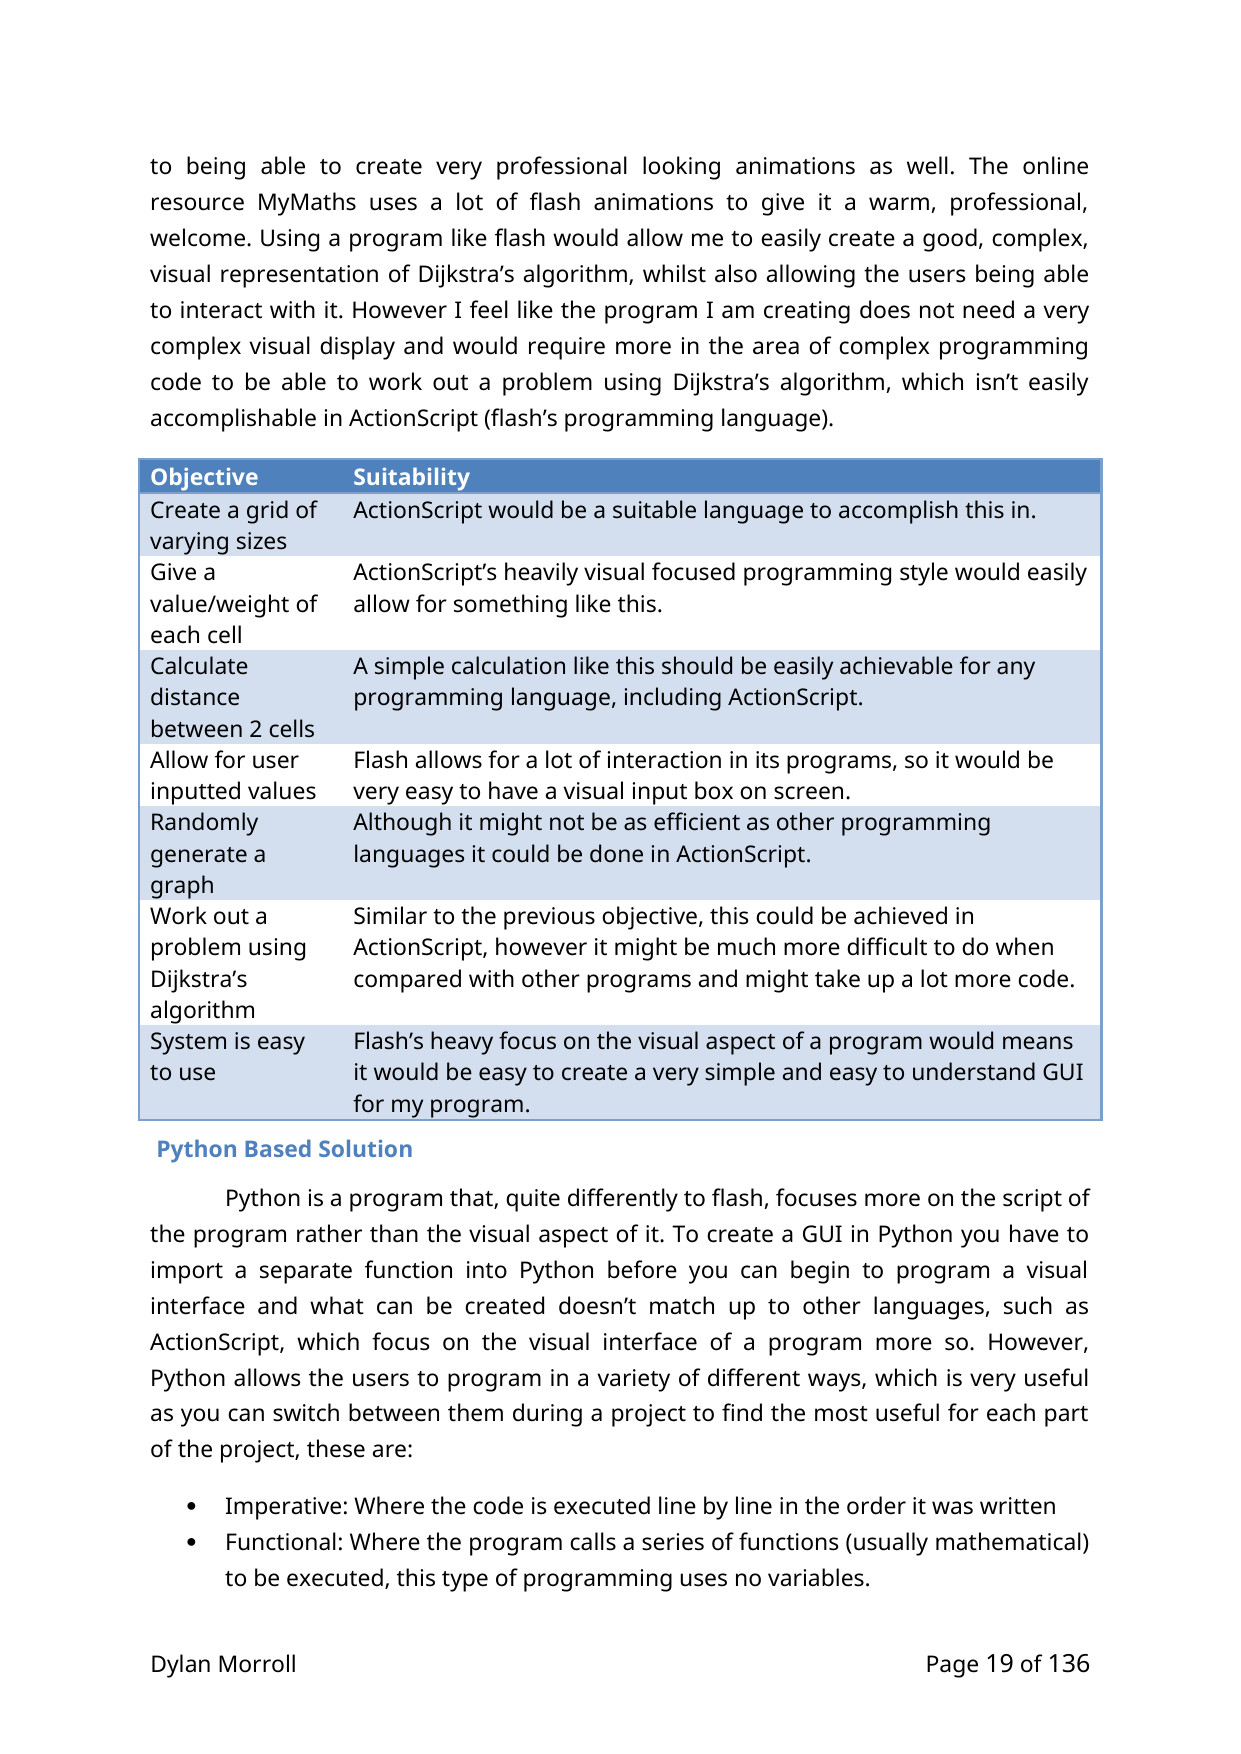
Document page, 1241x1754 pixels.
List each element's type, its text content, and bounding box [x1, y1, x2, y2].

table_cell Calculate distance between 2 cells [140, 650, 342, 744]
list Imperative: Where the code is executed line by line in the order it was written [187, 1490, 1090, 1521]
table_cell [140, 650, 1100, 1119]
text Python is a program that, quite differently to flash, focuses more on the script of the program rather than the visual aspect of it. To create a GUI in Python you have to import a separate function into Python before you can begin to program a visual interface and what can be created doesn’t match up to other languages, such as ActionScript, which focus on the visual interface of a program more so. However, Python allows the users to program in a variety of different ways, which is very useful as you can switch between them during a project to find the most useful for each part of the project, these are: [150, 1182, 1090, 1464]
table_cell ActionScript’s heavily visual focused programming style would easily allow for something like this. [342, 556, 1100, 650]
subtitle Python Based Solution [150, 1133, 1090, 1164]
table_cell ActionScript would be a suitable language to accomplish this in. [342, 494, 1100, 556]
table_cell Give a value/weight of each cell [140, 556, 342, 650]
list Functional: Where the program calls a series of functions (usually mathematical) to be executed, this type of programming uses no variables. [187, 1526, 1090, 1593]
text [150, 150, 1090, 433]
table_header Objective [140, 460, 342, 492]
table_cell Create a grid of varying sizes [140, 494, 342, 556]
table_header Suitability [342, 460, 1100, 492]
